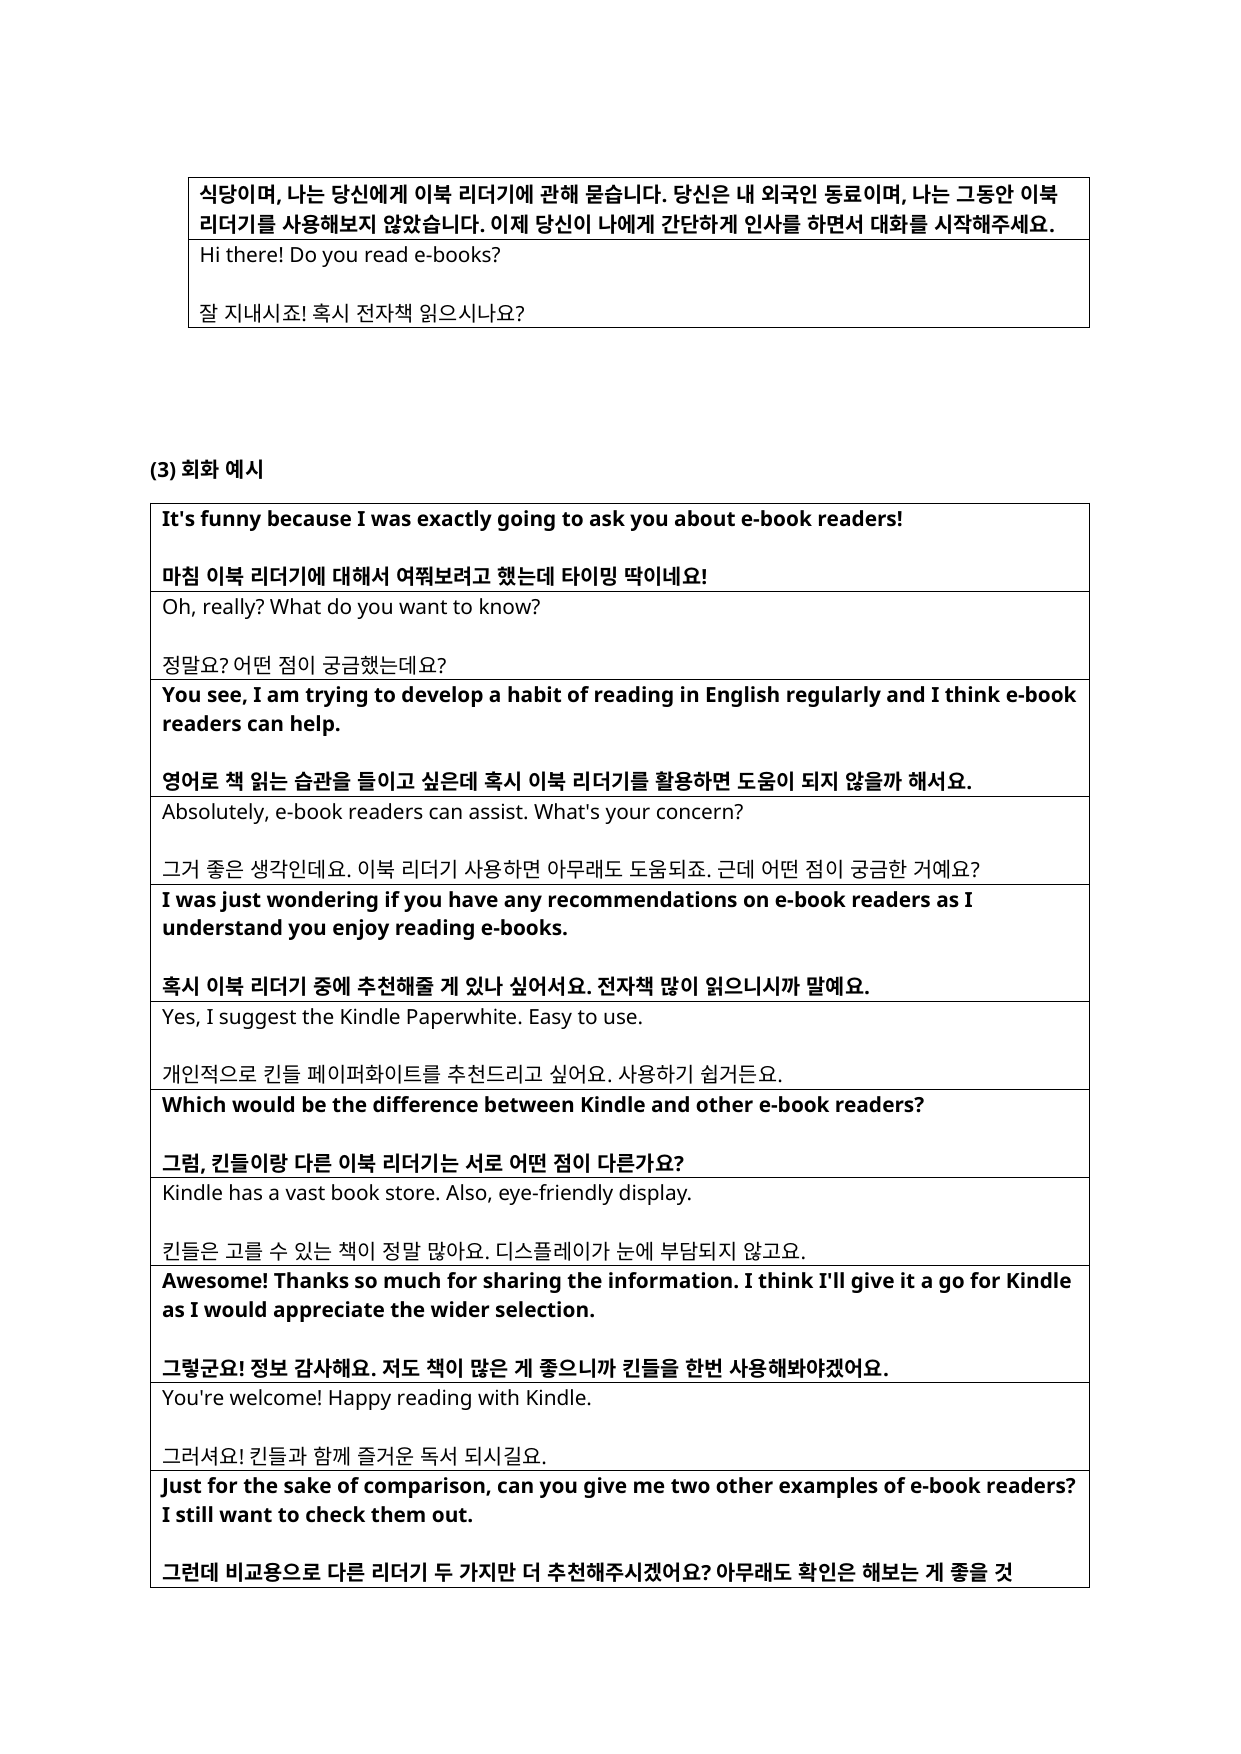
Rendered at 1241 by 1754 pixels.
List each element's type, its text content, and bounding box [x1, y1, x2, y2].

table_cell Absolutely, e-book readers can assist. What's your concern? 그거 좋은 생각인데요. 이북 리더기 사용하면 아무래도 도움되죠. 근데 어떤 점이 궁금한 거예요? [151, 797, 1089, 884]
table_header It's funny because I was exactly going to ask you about e-book readers! 마침 이북 리더기에 대해서 여쭤보려고 했는데 타이밍 딱이네요! [151, 504, 1089, 591]
table_cell Which would be the difference between Kindle and other e-book readers? 그럼, 킨들이랑 다른 이북 리더기는 서로 어떤 점이 다른가요? [151, 1090, 1089, 1177]
table_cell Oh, really? What do you want to know? 정말요? 어떤 점이 궁금했는데요? [151, 592, 1089, 679]
table_cell You see, I am trying to develop a habit of reading in English regularly and I think e-book readers can help. 영어로 책 읽는 습관을 들이고 싶은데 혹시 이북 리더기를 활용하면 도움이 되지 않을까 해서요. [151, 680, 1089, 796]
table_cell Yes, I suggest the Kindle Paperwhite. Easy to use. 개인적으로 킨들 페이퍼화이트를 추천드리고 싶어요. 사용하기 쉽거든요. [151, 1002, 1089, 1089]
text (3) 회화 예시 [150, 453, 1090, 484]
table_cell Kindle has a vast book store. Also, eye-friendly display. 킨들은 고를 수 있는 책이 정말 많아요. 디스플레이가 눈에 부담되지 않고요. [151, 1178, 1089, 1265]
table_cell You're welcome! Happy reading with Kindle. 그러셔요! 킨들과 함께 즐거운 독서 되시길요. [151, 1383, 1089, 1470]
table_cell Awesome! Thanks so much for sharing the information. I think I'll give it a go for Kindle as I would appreciate the wider selection. 그렇군요! 정보 감사해요. 저도 책이 많은 게 좋으니까 킨들을 한번 사용해봐야겠어요. [151, 1266, 1089, 1382]
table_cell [189, 178, 1089, 239]
table_cell I was just wondering if you have any recommendations on e-book readers as I understand you enjoy reading e-books. 혹시 이북 리더기 중에 추천해줄 게 있나 싶어서요. 전자책 많이 읽으니시까 말예요. [151, 885, 1089, 1001]
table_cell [151, 1471, 1089, 1587]
table_cell Hi there! Do you read e-books? 잘 지내시죠! 혹시 전자책 읽으시나요? [189, 240, 1089, 327]
